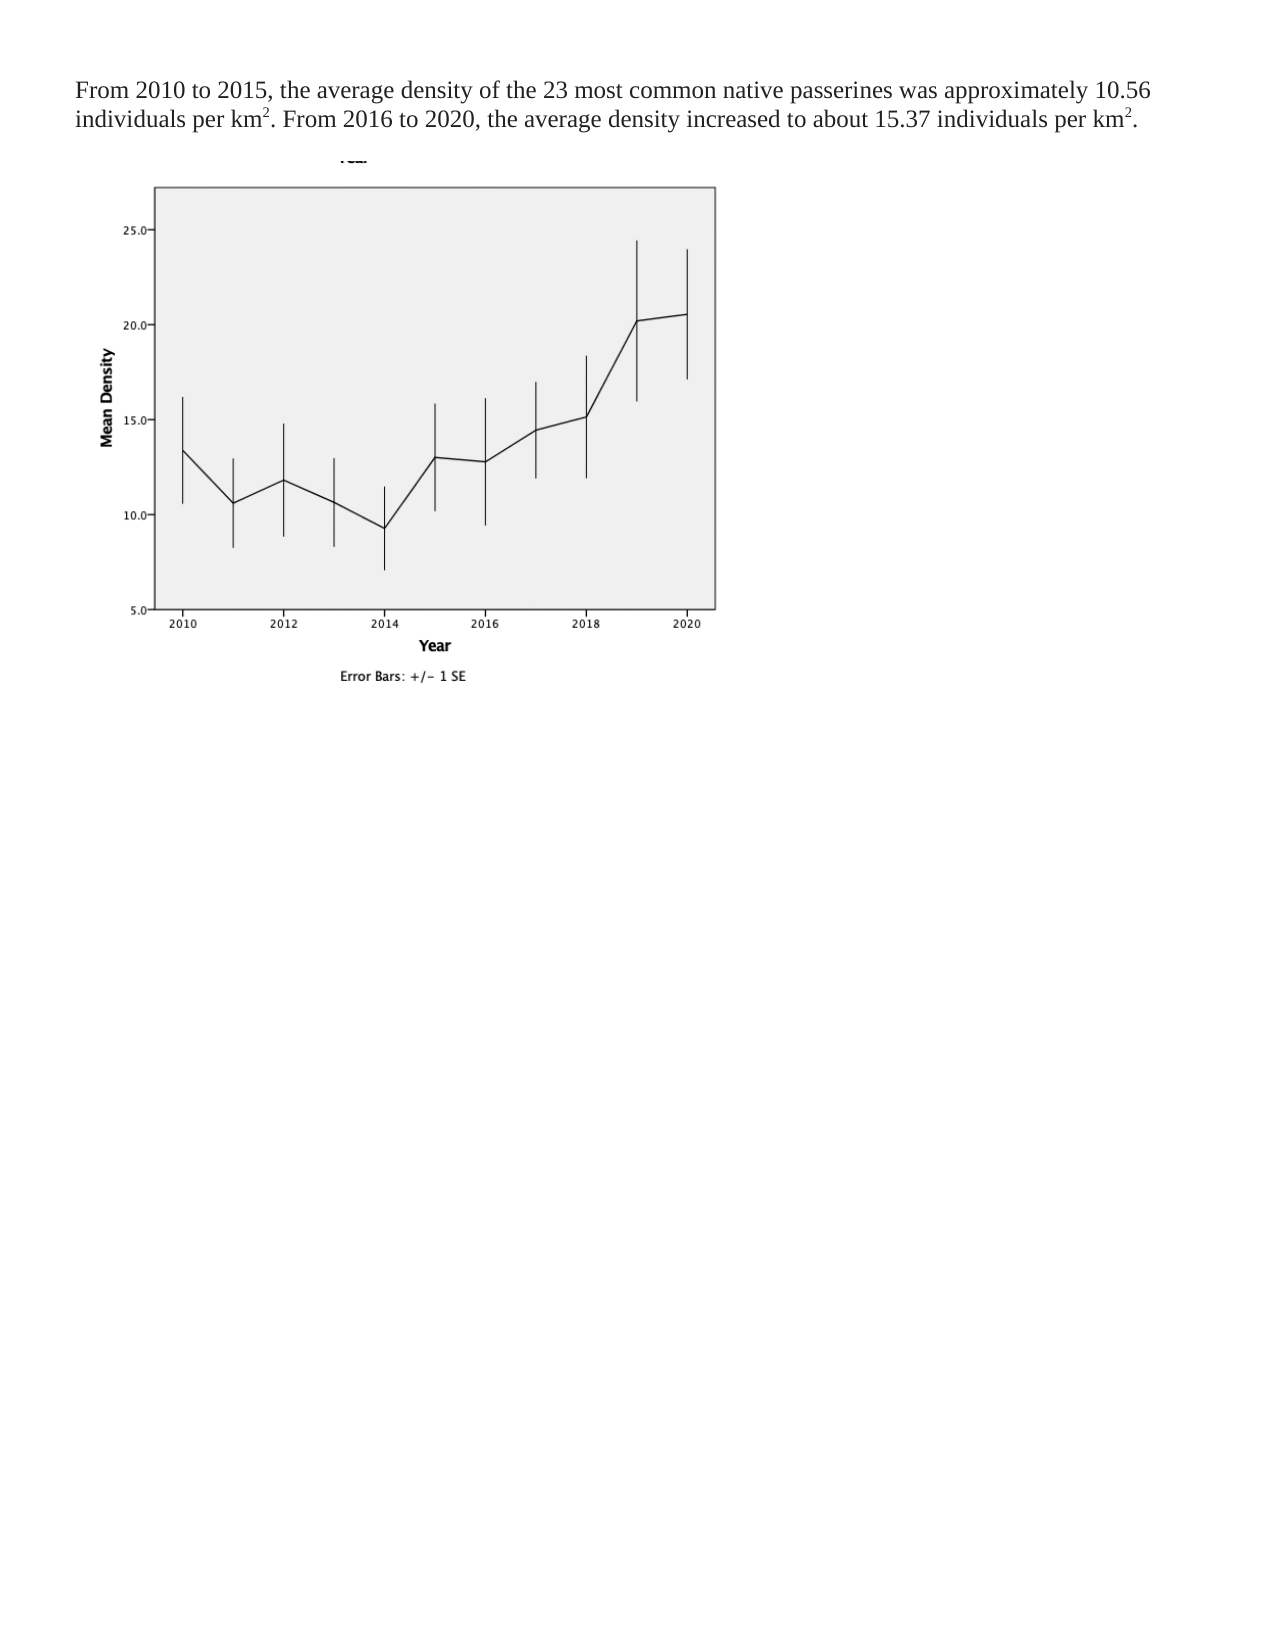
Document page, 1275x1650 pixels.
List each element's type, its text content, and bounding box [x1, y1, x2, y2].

text From 2010 to 2015, the average density of the 23 most common native passerines was approximately 10.56 individuals per km2. From 2016 to 2020, the average density increased to about 15.37 individuals per km2. [75, 75, 1200, 132]
picture [75, 161, 739, 686]
